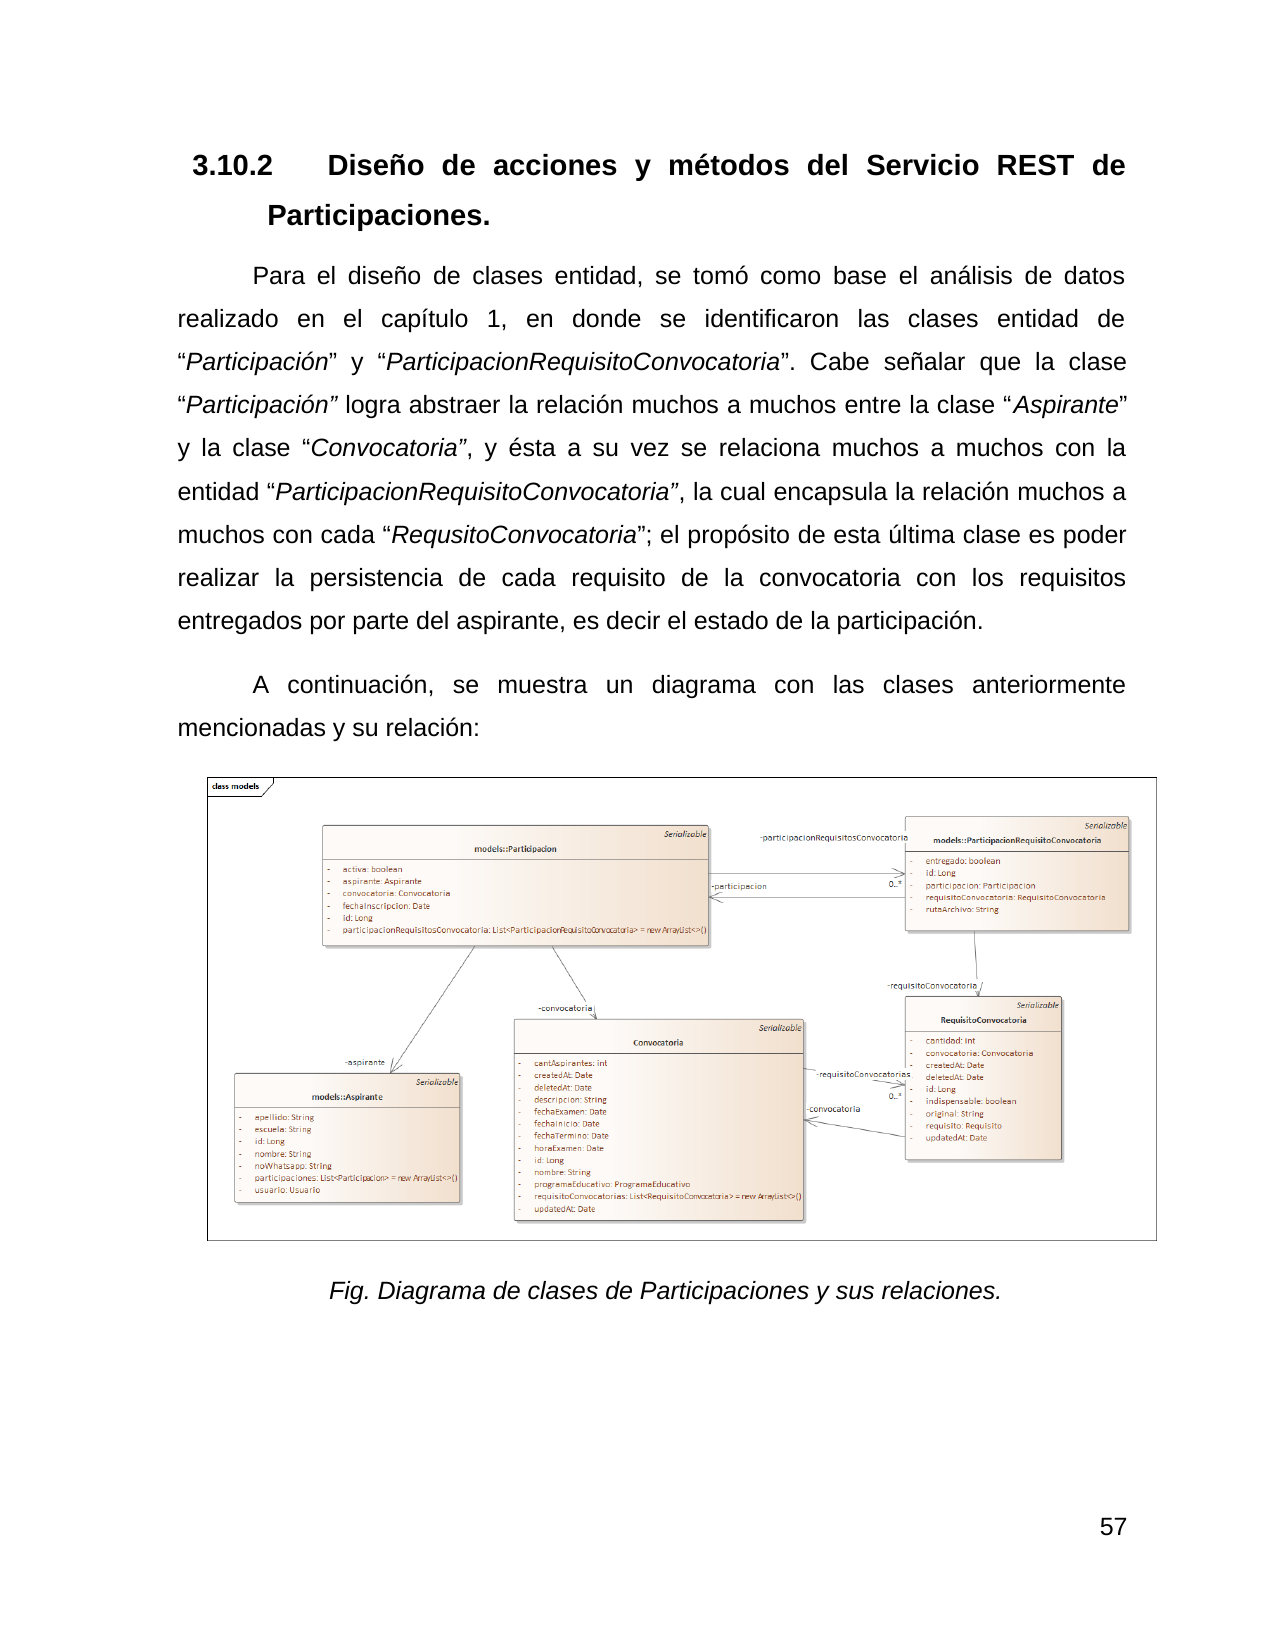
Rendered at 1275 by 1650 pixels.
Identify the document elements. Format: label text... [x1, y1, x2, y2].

text Para el diseño de clases entidad, se tomó como base el análisis de datos realizado en el capítulo 1, en donde se identificaron las clases entidad de “Participación” y “ParticipacionRequisitoConvocatoria”. Cabe señalar que la clase “Participación” logra abstraer la relación muchos a muchos entre la clase “Aspirante” y la clase “Convocatoria”, y ésta a su vez se relaciona muchos a muchos con la entidad “ParticipacionRequisitoConvocatoria”, la cual encapsula la relación muchos a muchos con cada “RequsitoConvocatoria”; el propósito de esta última clase es poder realizar la persistencia de cada requisito de la convocatoria con los requisitos entregados por parte del aspirante, es decir el estado de la participación. [177, 261, 1127, 634]
subtitle Diseño de acciones y métodos del Servicio REST de Participaciones. [192, 148, 1127, 232]
text Fig. Diagrama de clases de Participaciones y sus relaciones. [177, 1276, 1127, 1304]
text A continuación, se muestra un diagrama con las clases anteriormente mencionadas y su relación: [177, 670, 1127, 742]
picture [206, 776, 1157, 1241]
